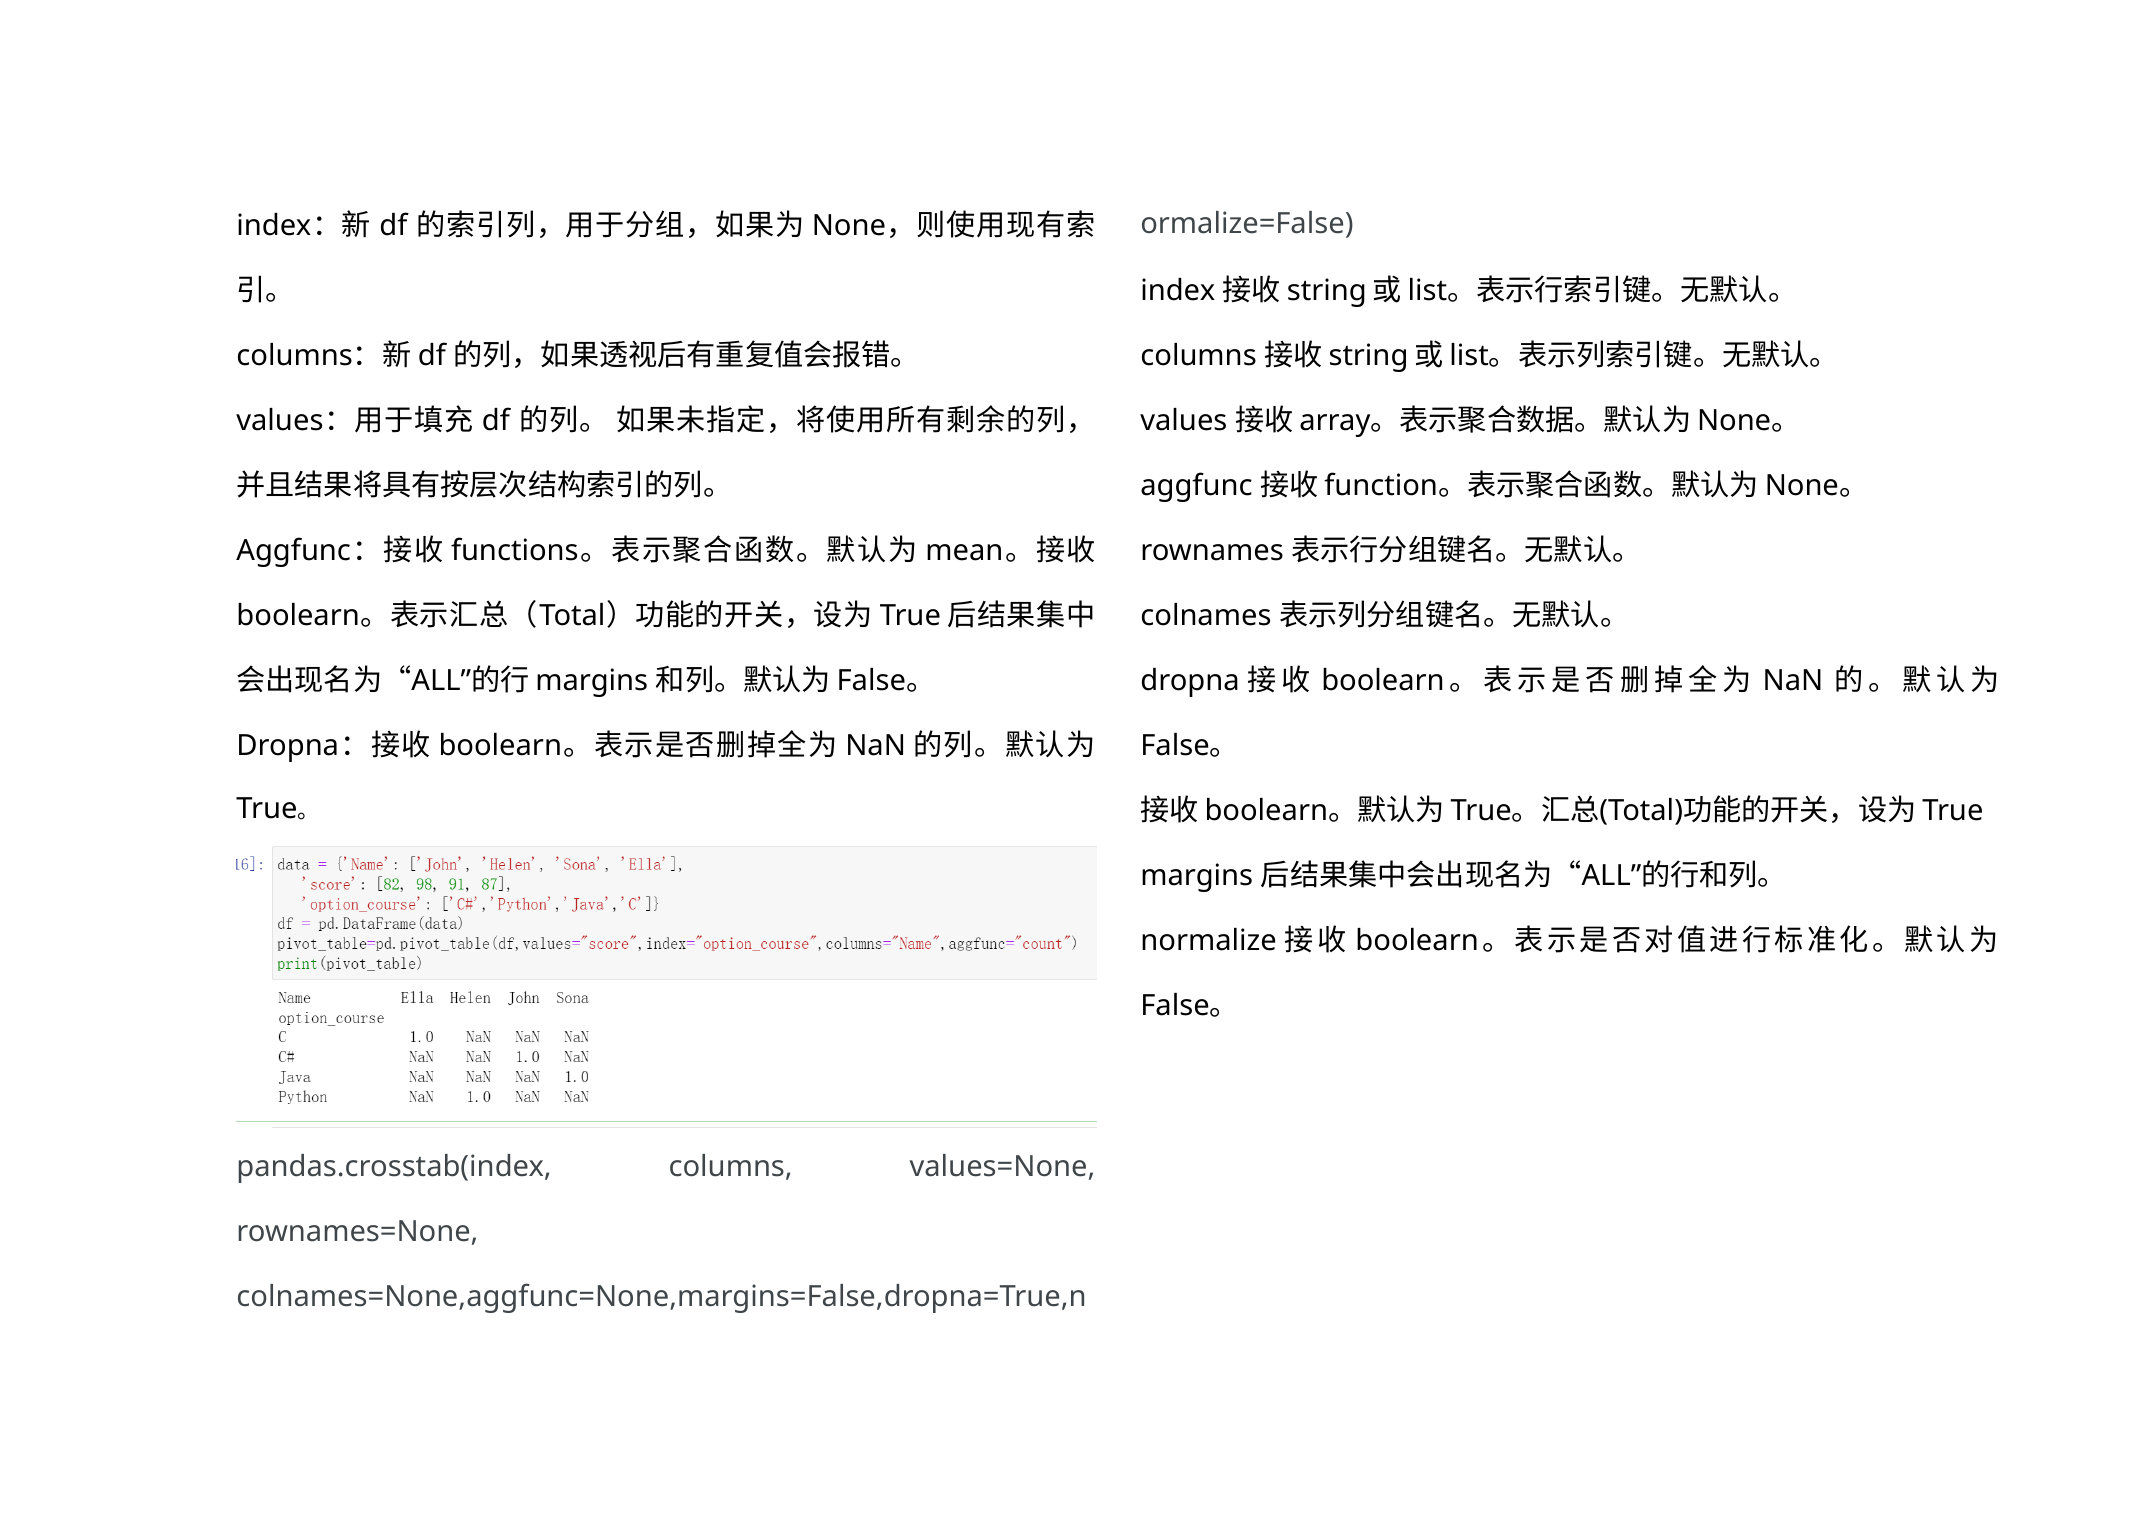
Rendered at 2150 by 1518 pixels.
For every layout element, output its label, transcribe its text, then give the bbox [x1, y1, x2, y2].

text index 接收string或list。表示行索引键。无默认。 columns 接收string或list。表示列索引键。无默认。 values 接收array。表示聚合数据。默认为None。 aggfunc 接收function。表示聚合函数。默认为None。 rownames 表示行分组键名。无默认。 colnames 表示列分组键名。无默认。 dropna 接收boolearn。表示是否删掉全为NaN的。默认为False。 接收boolearn。默认为True。汇总(Total)功能的开关，设为True margins 后结果集中会出现名为“ALL”的行和列。 normalize 接收boolearn。表示是否对值进行标准化。默认为False。 [1140, 255, 1999, 1035]
text Aggfunc：接收functions。表示聚合函数。默认为mean。接收boolearn。表示汇总（Total）功能的开关，设为True后结果集中会出现名为“ALL”的行margins 和列。默认为False。 [236, 515, 1096, 710]
text pandas.crosstab(index, columns, values=None, rownames=None, colnames=None,aggfunc=None,margins=False,dropna=True,normalize=False) [236, 1133, 1096, 1328]
text Dropna：接收boolearn。表示是否删掉全为NaN的列。默认为True。 [236, 710, 1096, 840]
text index：新 df 的索引列，用于分组，如果为None，则使用现有索引。 [236, 190, 1096, 320]
picture [236, 840, 1097, 1128]
text values：用于填充 df 的列。 如果未指定，将使用所有剩余的列，并且结果将具有按层次结构索引的列。 [236, 385, 1096, 515]
text columns：新 df 的列，如果透视后有重复值会报错。 [236, 320, 1096, 385]
text pandas.crosstab(index, columns, values=None, rownames=None, colnames=None,aggfunc=None,margins=False,dropna=True,normalize=False) [1140, 190, 1999, 255]
